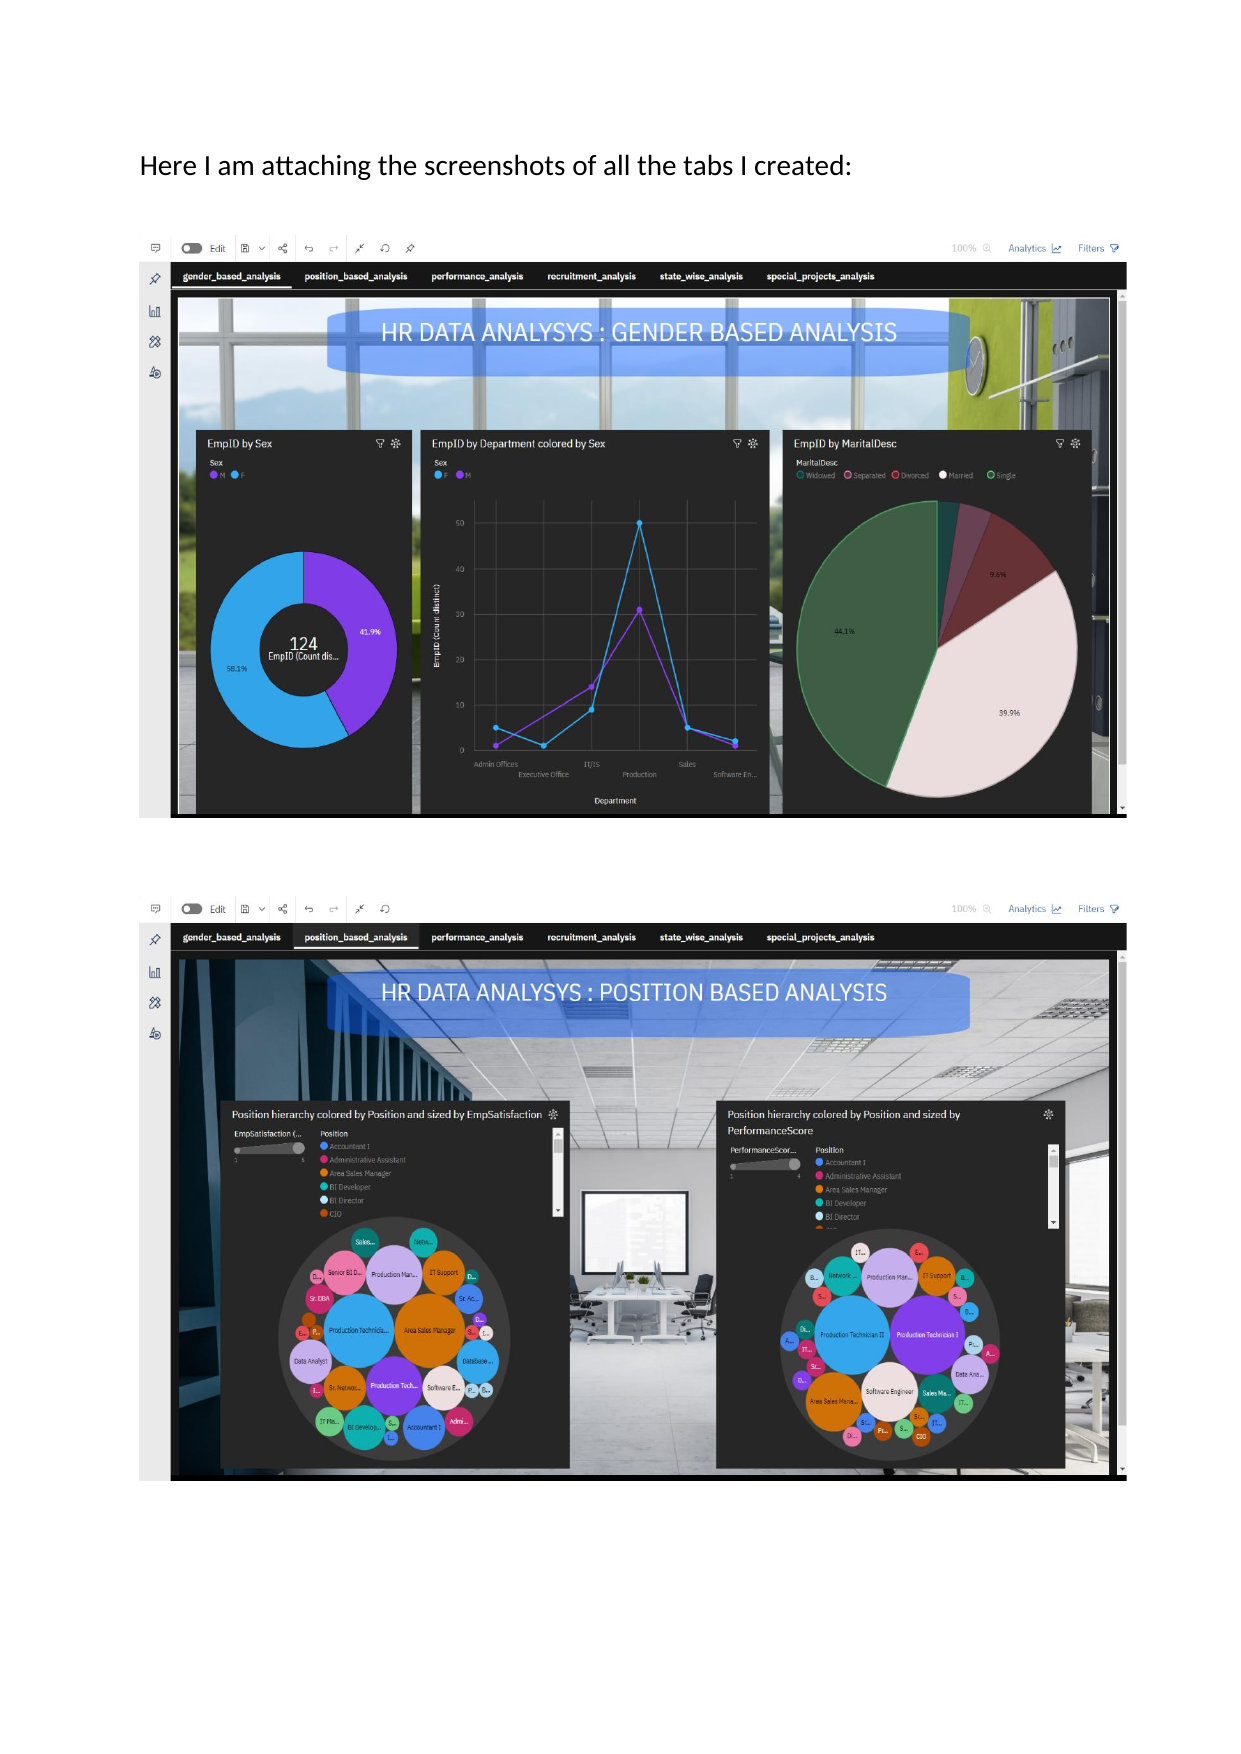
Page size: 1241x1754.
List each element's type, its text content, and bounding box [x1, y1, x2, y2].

picture [139, 896, 1127, 1481]
picture [139, 235, 1127, 818]
text Here I am attaching the screenshots of all the tabs I created: [139, 147, 1217, 183]
